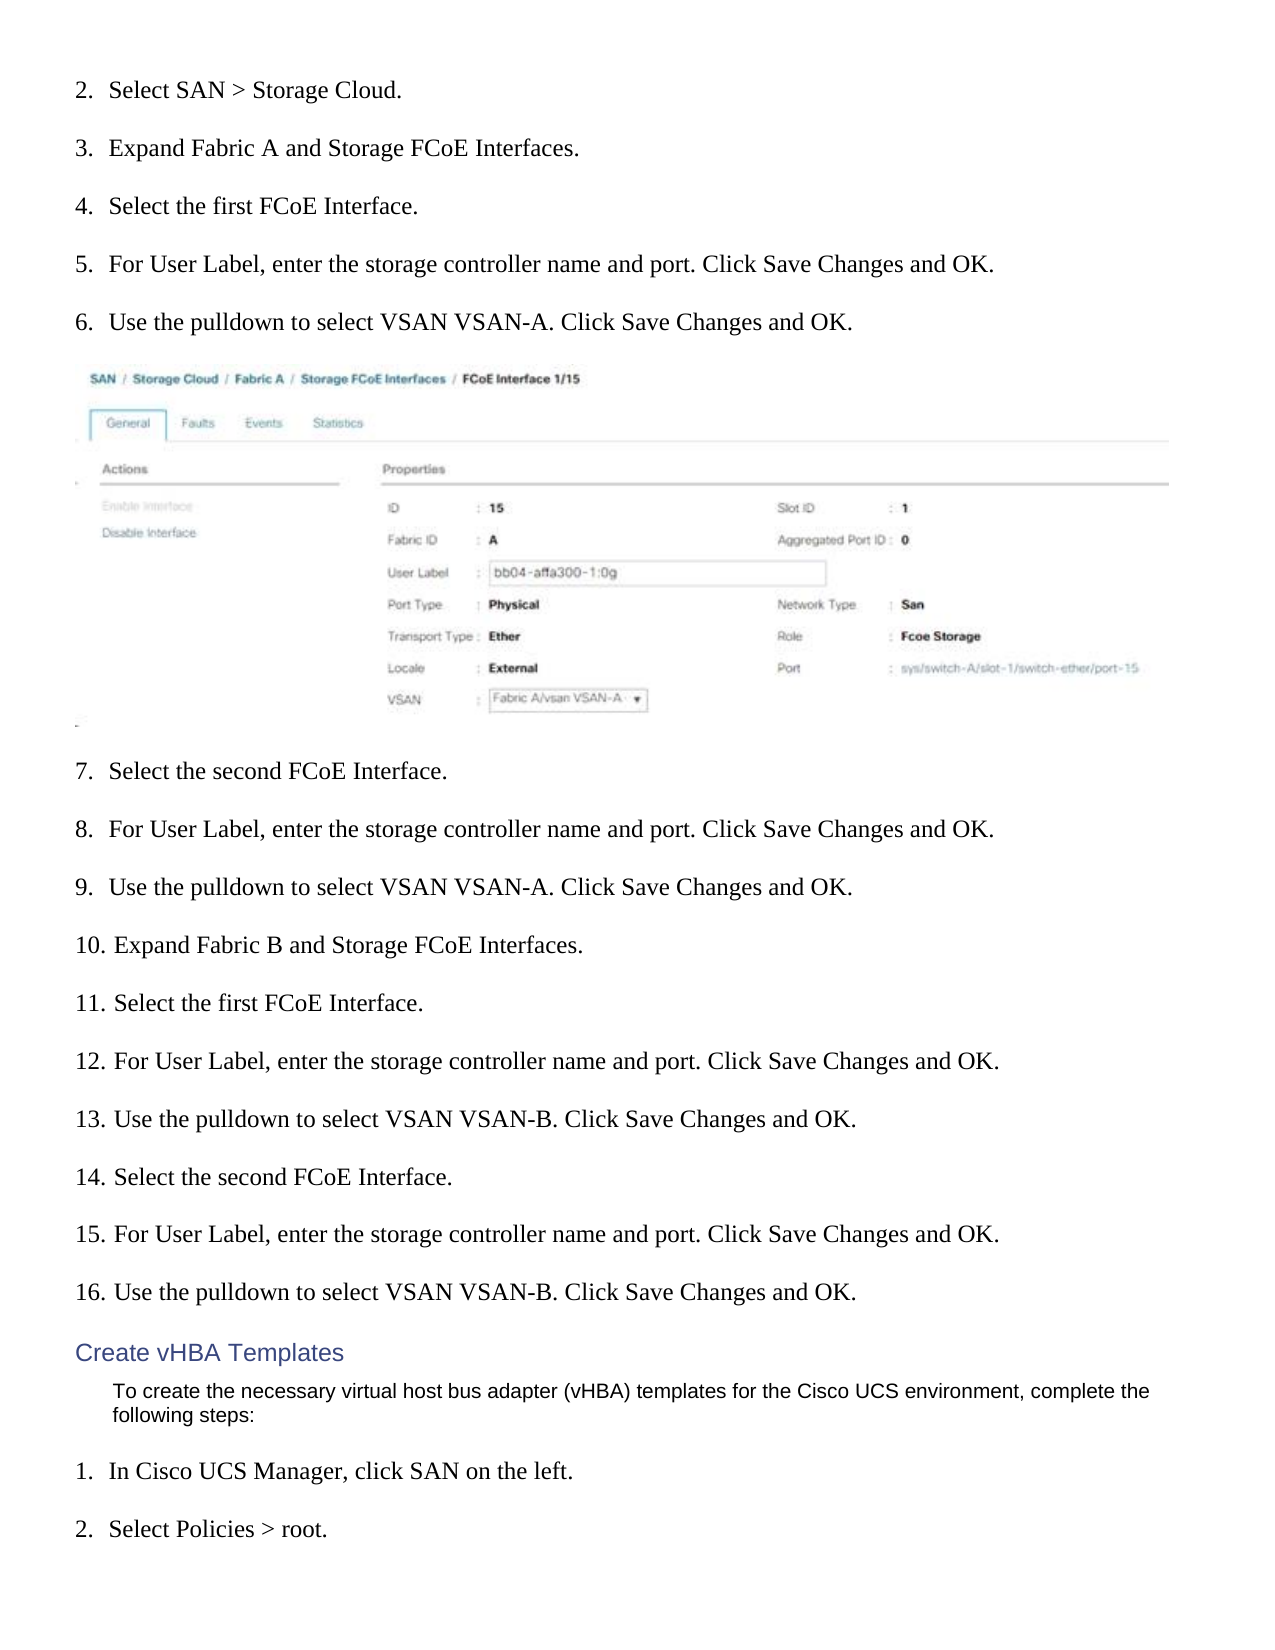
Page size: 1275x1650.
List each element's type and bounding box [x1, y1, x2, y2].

picture [75, 364, 1169, 727]
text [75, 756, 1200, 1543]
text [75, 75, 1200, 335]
